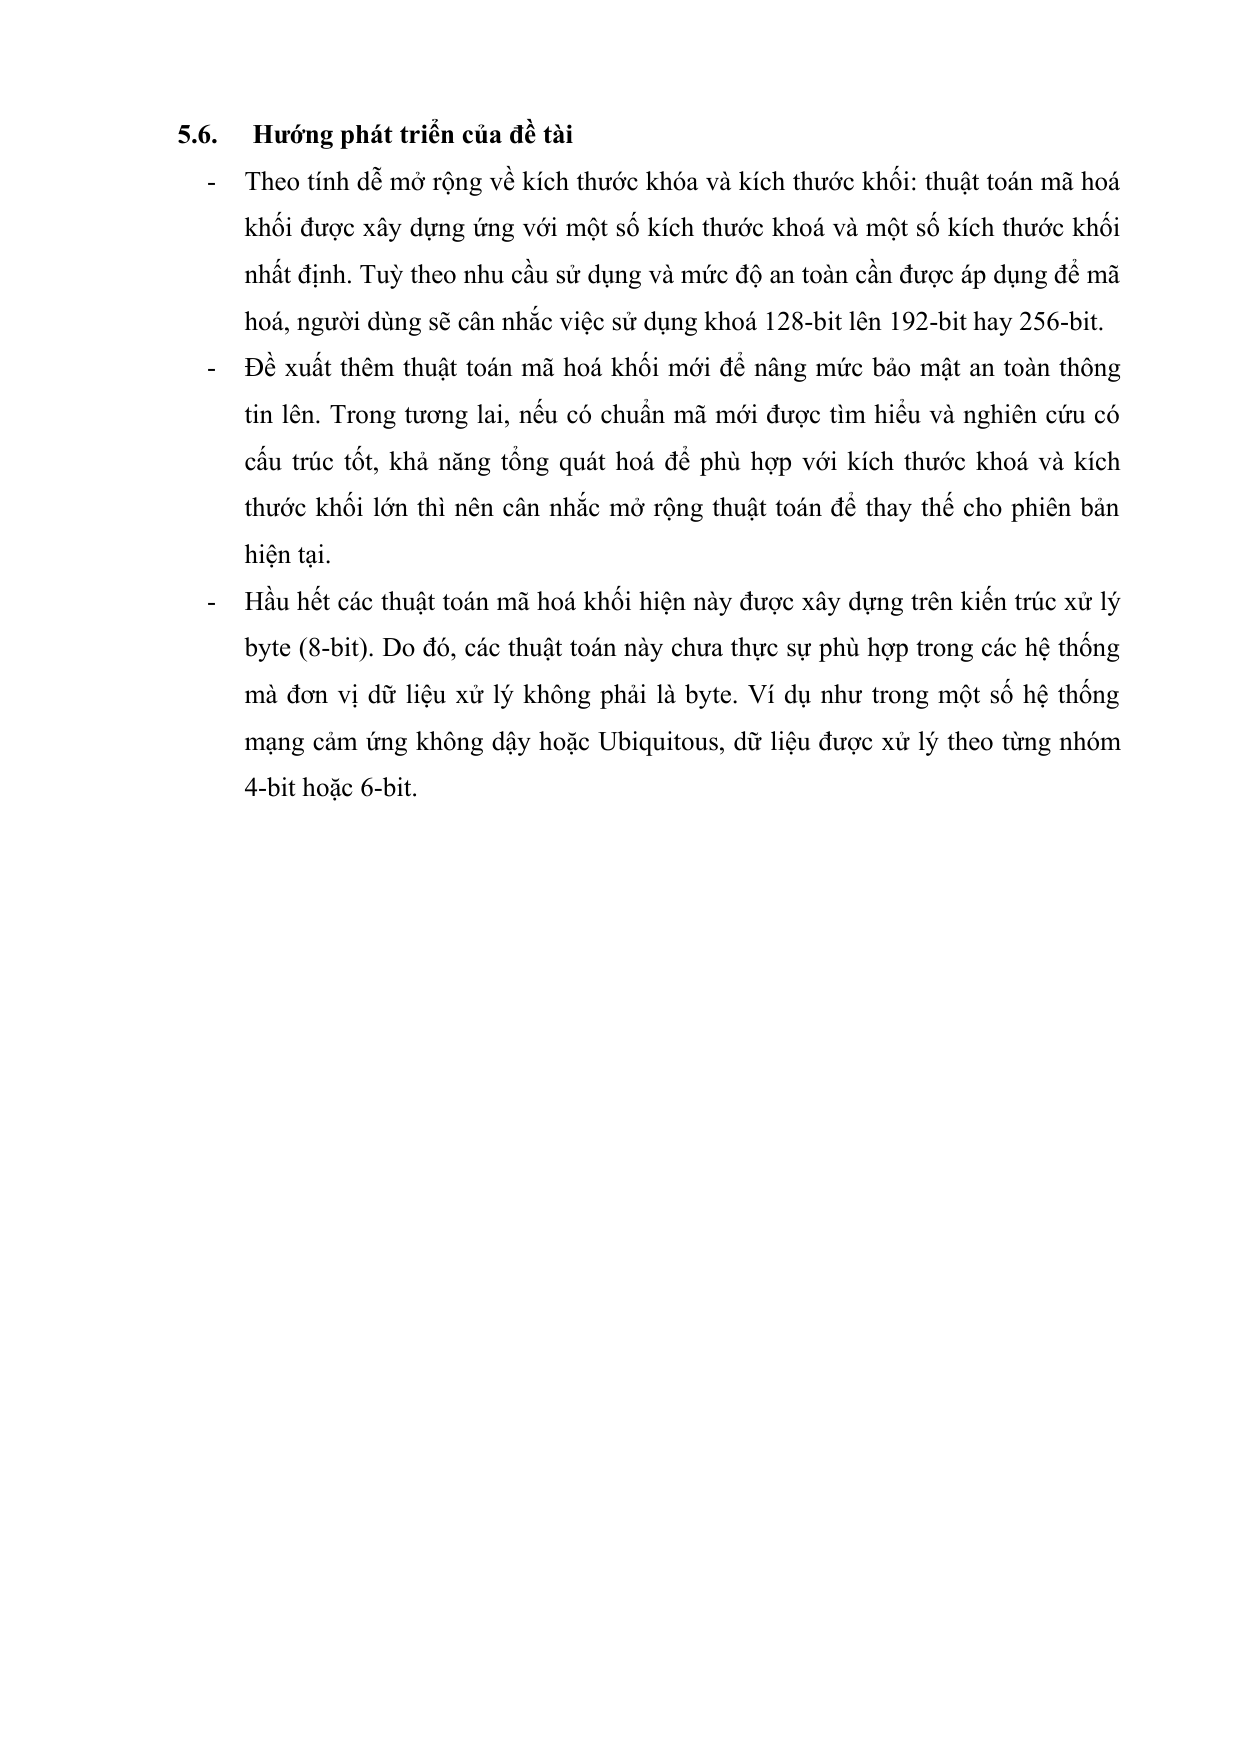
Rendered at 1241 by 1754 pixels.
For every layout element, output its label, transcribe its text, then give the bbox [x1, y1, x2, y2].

list Theo tính dễ mở rộng về kích thước khóa và kích thước khối: thuật toán mã hoá khối được xây dựng ứng với một số kích thước khoá và một số kích thước khối nhất định. Tuỳ theo nhu cầu sử dụng và mức độ an toàn cần được áp dụng để mã hoá, người dùng sẽ cân nhắc việc sử dụng khoá 128-bit lên 192-bit hay 256-bit. [207, 165, 1122, 336]
list Hướng phát triển của đề tài [177, 118, 1122, 149]
list Đề xuất thêm thuật toán mã hoá khối mới để nâng mức bảo mật an toàn thông tin lên. Trong tương lai, nếu có chuẩn mã mới được tìm hiểu và nghiên cứu có cấu trúc tốt, khả năng tổng quát hoá để phù hợp với kích thước khoá và kích thước khối lớn thì nên cân nhắc mở rộng thuật toán để thay thế cho phiên bản hiện tại. [207, 351, 1122, 569]
list Hầu hết các thuật toán mã hoá khối hiện này được xây dựng trên kiến trúc xử lý byte (8-bit). Do đó, các thuật toán này chưa thực sự phù hợp trong các hệ thống mà đơn vị dữ liệu xử lý không phải là byte. Ví dụ như trong một số hệ thống mạng cảm ứng không dậy hoặc Ubiquitous, dữ liệu được xử lý theo từng nhóm 4-bit hoặc 6-bit. [207, 585, 1122, 803]
